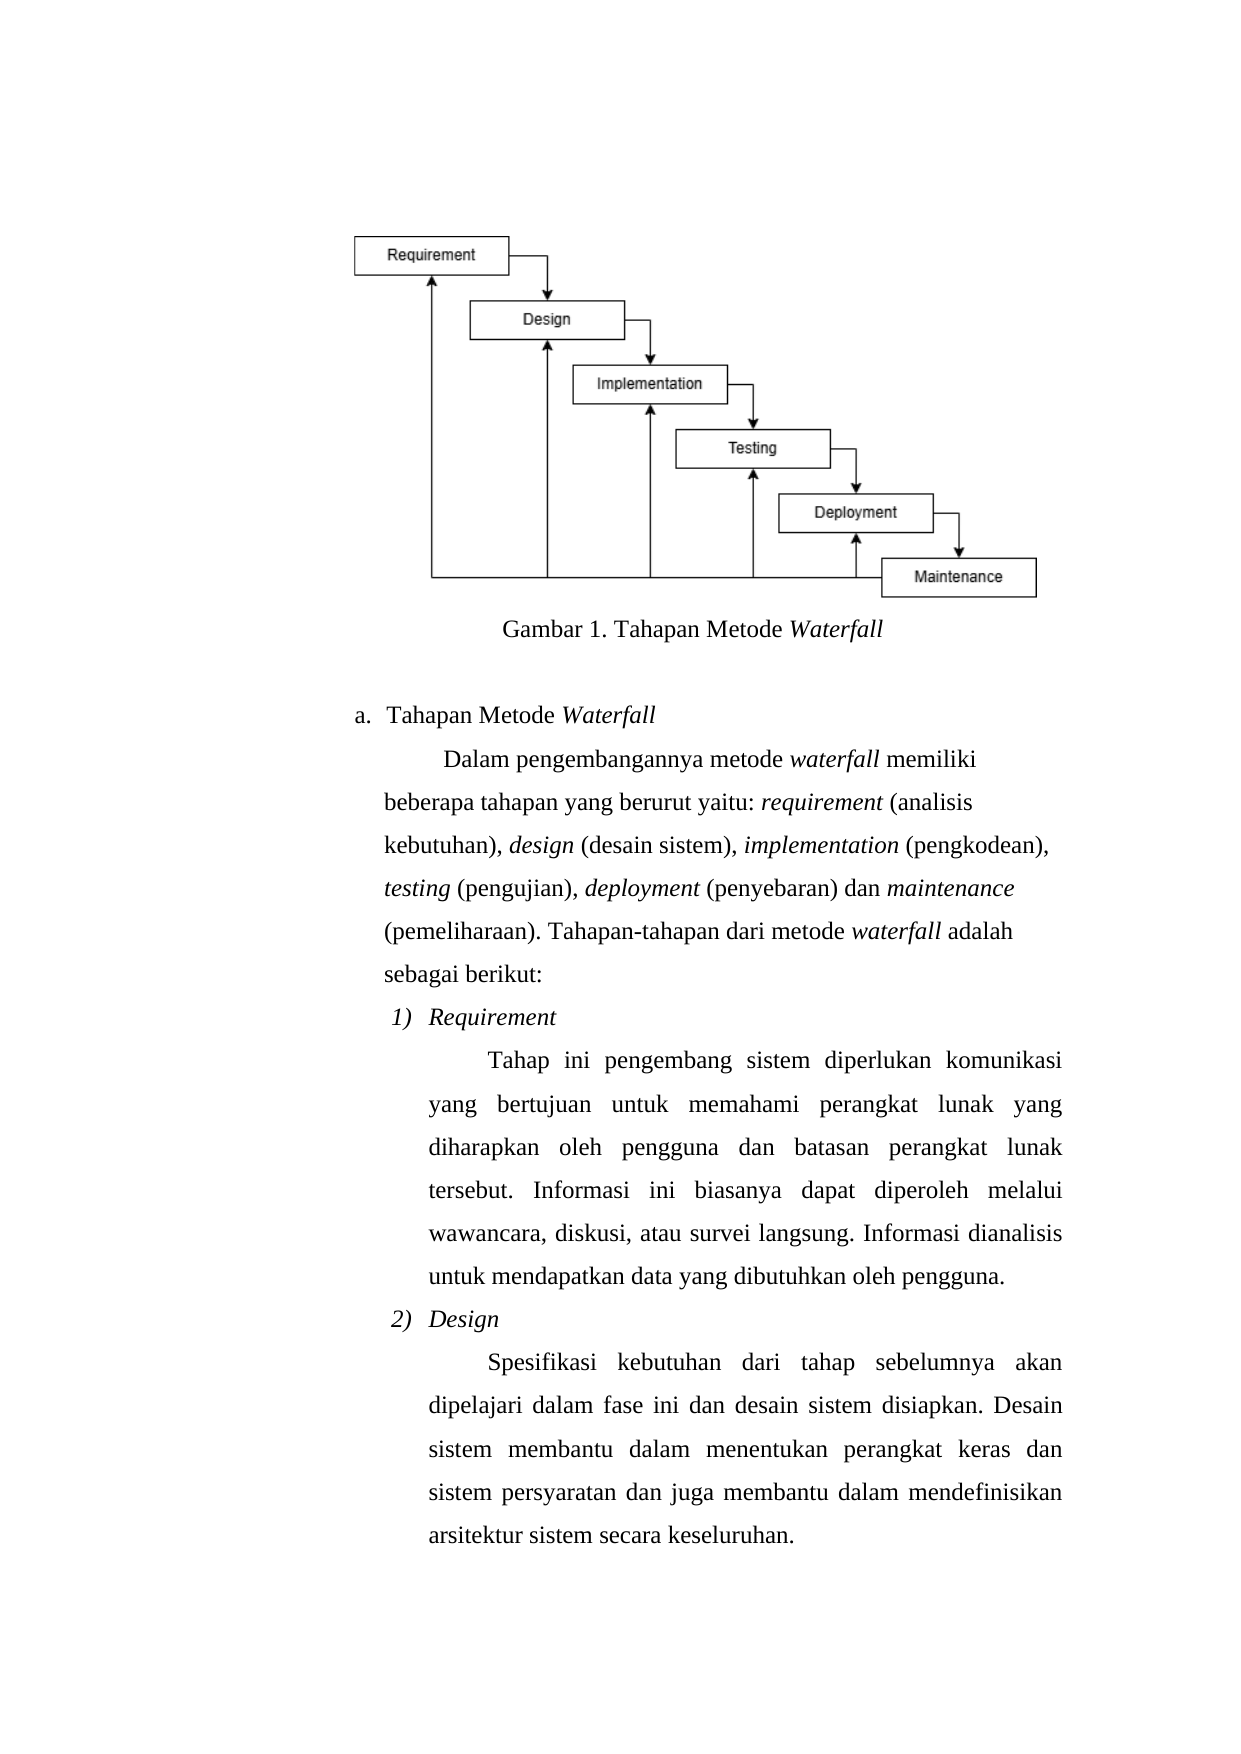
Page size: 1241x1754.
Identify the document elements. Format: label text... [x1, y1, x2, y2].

list Tahap ini pengembang sistem diperlukan komunikasi yang bertujuan untuk memahami perangkat lunak yang diharapkan oleh pengguna dan batasan perangkat lunak tersebut. Informasi ini biasanya dapat diperoleh melalui wawancara, diskusi, atau survei langsung. Informasi dianalisis untuk mendapatkan data yang dibutuhkan oleh pengguna. [428, 1046, 1063, 1290]
list Dalam pengembangannya metode waterfall memiliki beberapa tahapan yang berurut yaitu: requirement (analisis kebutuhan), design (desain sistem), implementation (pengkodean), testing (pengujian), deployment (penyebaran) dan maintenance (pemeliharaan). Tahapan-tahapan dari metode waterfall adalah sebagai berikut: [384, 744, 1063, 988]
list Spesifikasi kebutuhan dari tahap sebelumnya akan dipelajari dalam fase ini dan desain sistem disiapkan. Desain sistem membantu dalam menentukan perangkat keras dan sistem persyaratan dan juga membantu dalam mendefinisikan arsitektur sistem secara keseluruhan. [428, 1347, 1063, 1549]
list Gambar 1. Tahapan Metode Waterfall [354, 614, 1063, 643]
list Tahapan Metode Waterfall [354, 701, 1063, 729]
list Design [391, 1304, 1063, 1333]
picture [354, 236, 1037, 599]
list Requirement [391, 1002, 1063, 1031]
